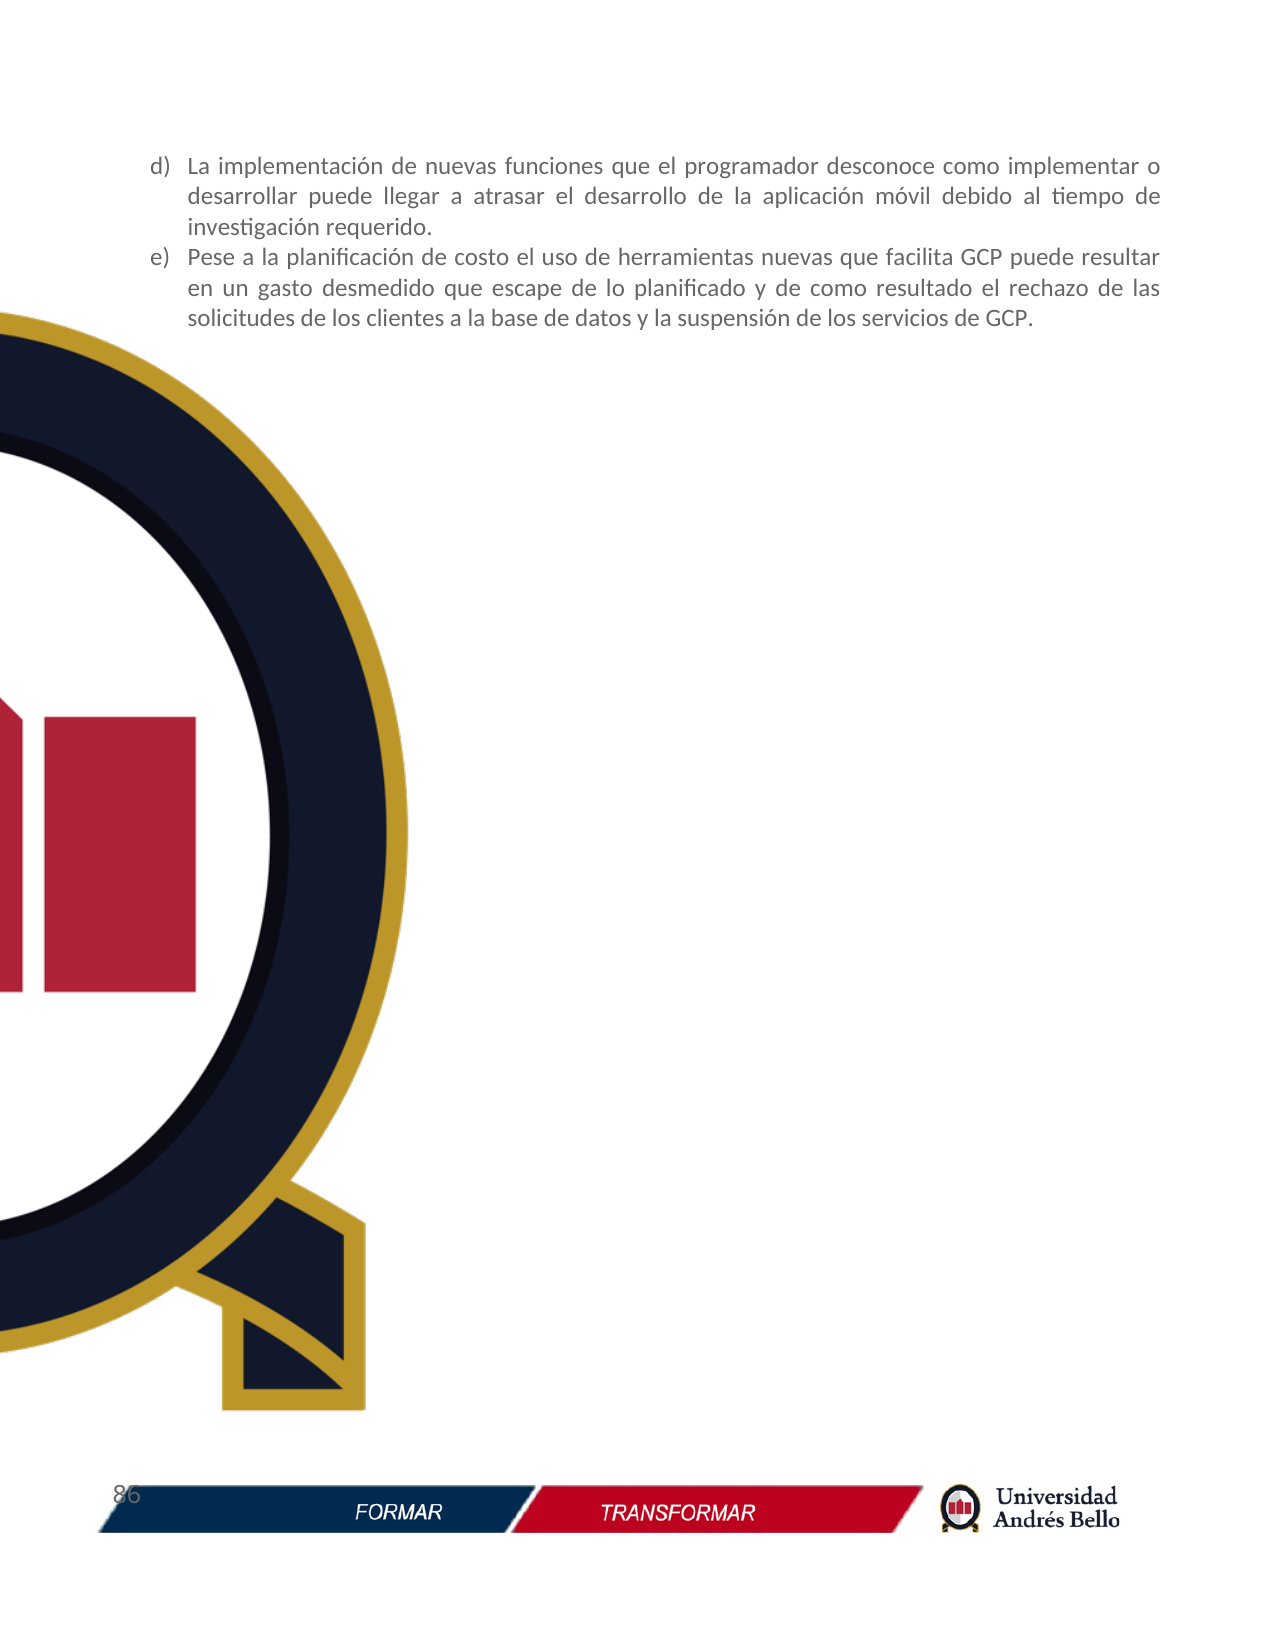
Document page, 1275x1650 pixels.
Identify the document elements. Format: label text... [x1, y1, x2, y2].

picture [0, 299, 422, 1423]
picture [97, 1483, 1120, 1533]
list Pese a la planificación de costo el uso de herramientas nuevas que facilita GCP puede resultar en un gasto desmedido que escape de lo planificado y de como resultado el rechazo de las solicitudes de los clientes a la base de datos y la suspensión de los servicios de GCP. [150, 242, 1162, 333]
list La implementación de nuevas funciones que el programador desconoce como implementar o desarrollar puede llegar a atrasar el desarrollo de la aplicación móvil debido al tiempo de investigación requerido. [150, 150, 1162, 242]
